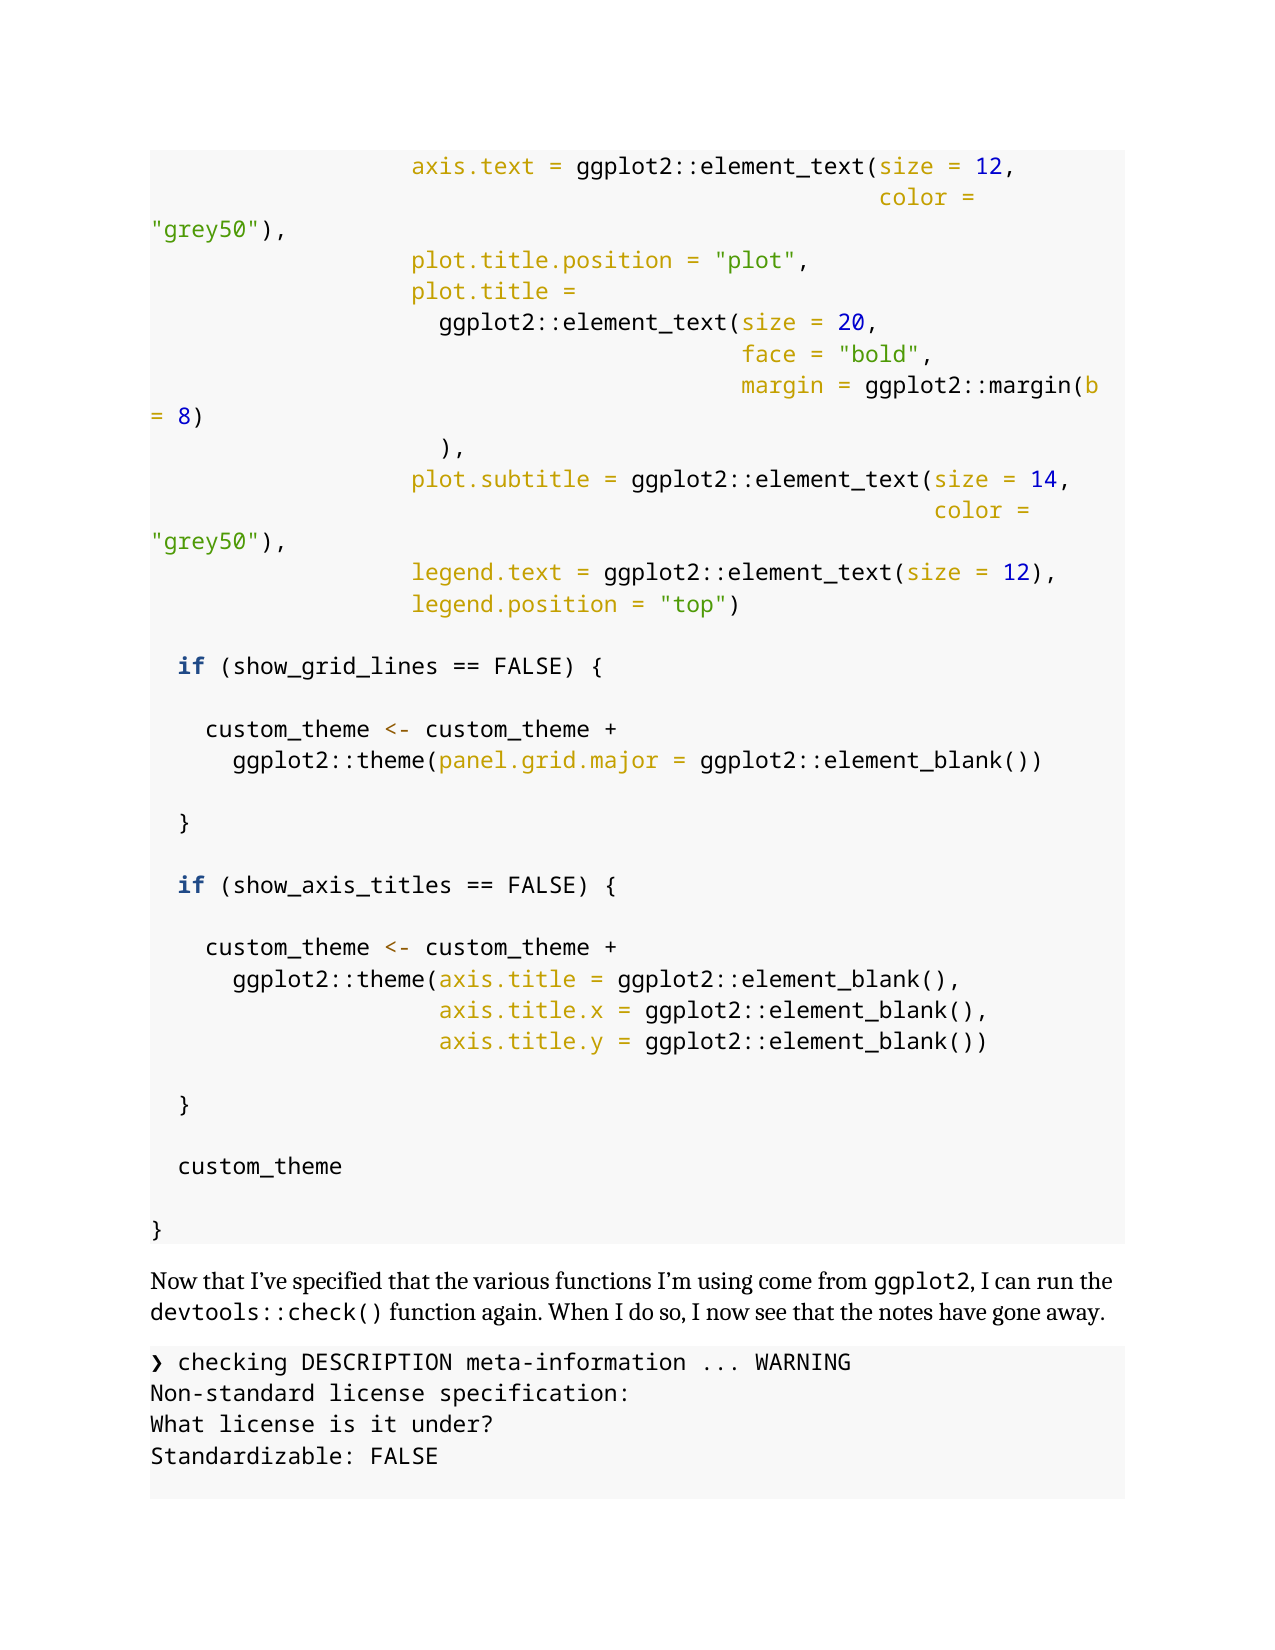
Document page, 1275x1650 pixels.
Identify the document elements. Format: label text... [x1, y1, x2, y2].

text Now that I’ve specified that the various functions I’m using come from ggplot2, I can run the devtools::check() function again. When I do so, I now see that the notes have gone away. [150, 1264, 1125, 1327]
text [150, 150, 1125, 1244]
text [150, 1346, 1125, 1499]
